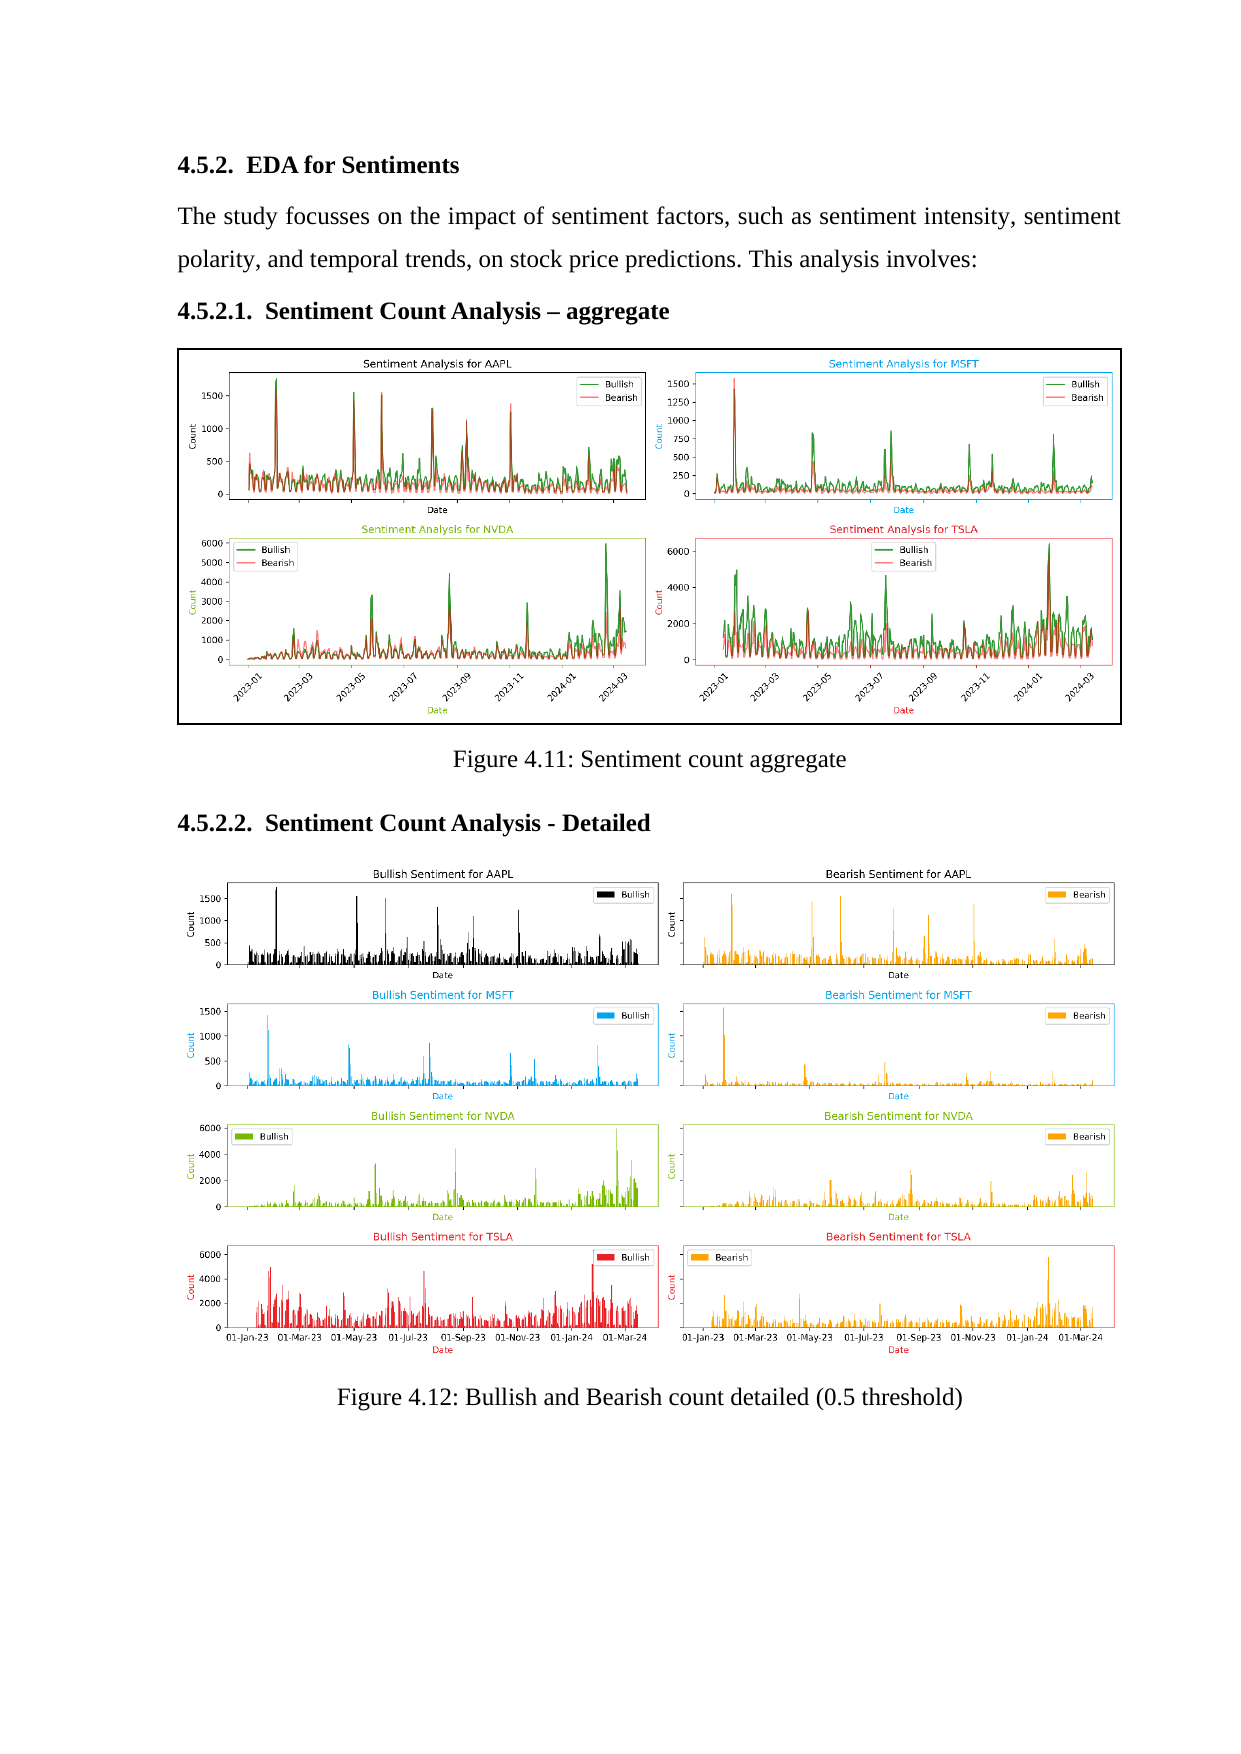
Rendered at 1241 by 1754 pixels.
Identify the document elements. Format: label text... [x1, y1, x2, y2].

subtitle Sentiment Count Analysis - Detailed [177, 808, 1122, 837]
subtitle EDA for Sentiments [177, 150, 1122, 179]
subtitle Sentiment Count Analysis – aggregate [177, 296, 1122, 325]
text The study focusses on the impact of sentiment factors, such as sentiment intensity, sentiment polarity, and temporal trends, on stock price predictions. This analysis involves: [177, 201, 1122, 273]
picture [177, 859, 1123, 1364]
picture [179, 350, 1120, 723]
